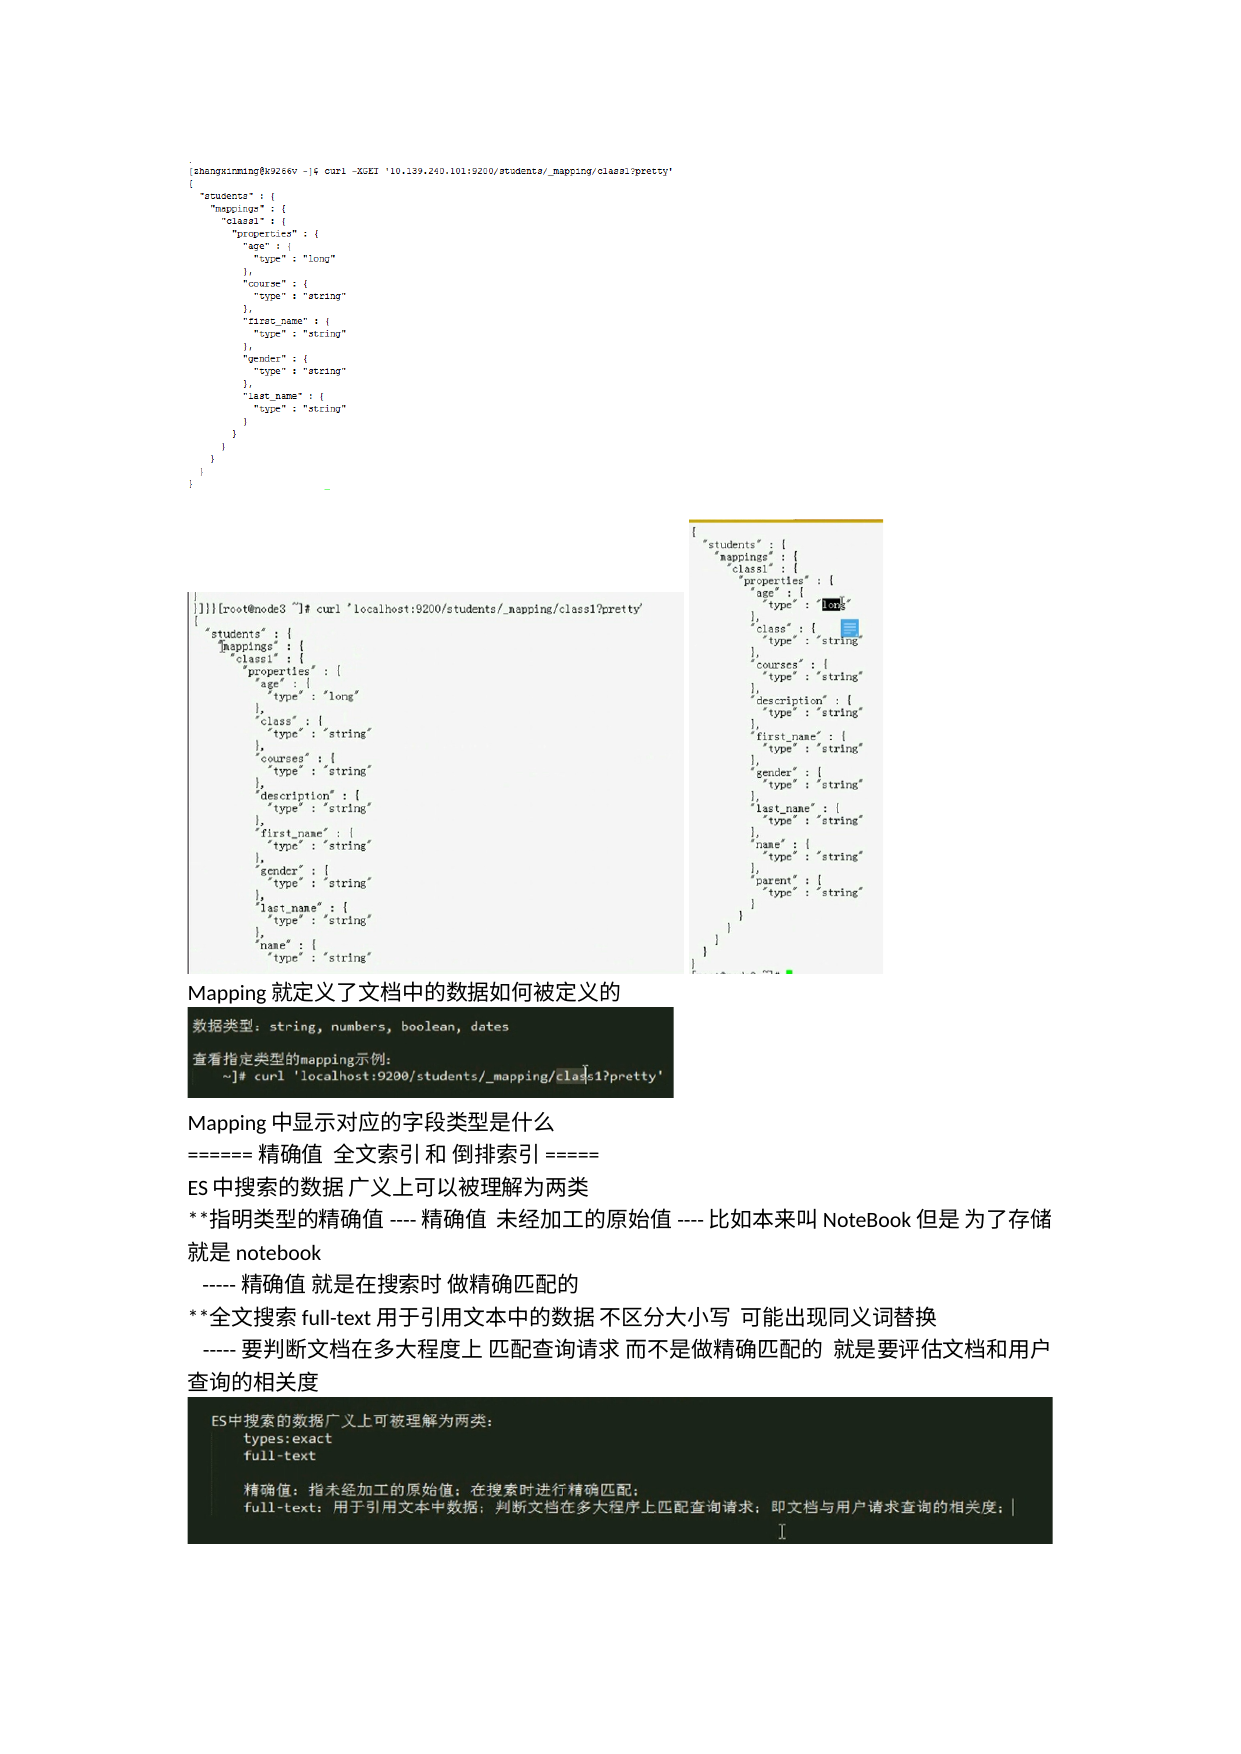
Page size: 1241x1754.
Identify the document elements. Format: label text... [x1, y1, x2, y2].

picture [187, 1007, 674, 1098]
picture [187, 592, 684, 974]
picture [187, 1397, 1053, 1544]
text Mapping就定义了文档中的数据如何被定义的 [187, 974, 1053, 1007]
picture [187, 162, 677, 490]
text ----- 要判断文档在多大程度上 匹配查询请求 而不是做精确匹配的 就是要评估文档和用户查询的相关度 [187, 1332, 1053, 1397]
text **指明类型的精确值 ---- 精确值 未经加工的原始值 ---- 比如本来叫NoteBook 但是 为了存储就是notebook [187, 1202, 1053, 1267]
picture [689, 519, 884, 974]
text ES中搜索的数据 广义上可以被理解为两类 [187, 1169, 1053, 1202]
text ====== 精确值 全文索引 和 倒排索引 ===== [187, 1137, 1053, 1169]
text ----- 精确值 就是在搜索时 做精确匹配的 [187, 1267, 1053, 1299]
text Mapping中显示对应的字段类型是什么 [187, 1104, 1053, 1137]
text **全文搜索 full-text 用于引用文本中的数据 不区分大小写 可能出现同义词替换 [187, 1299, 1053, 1332]
